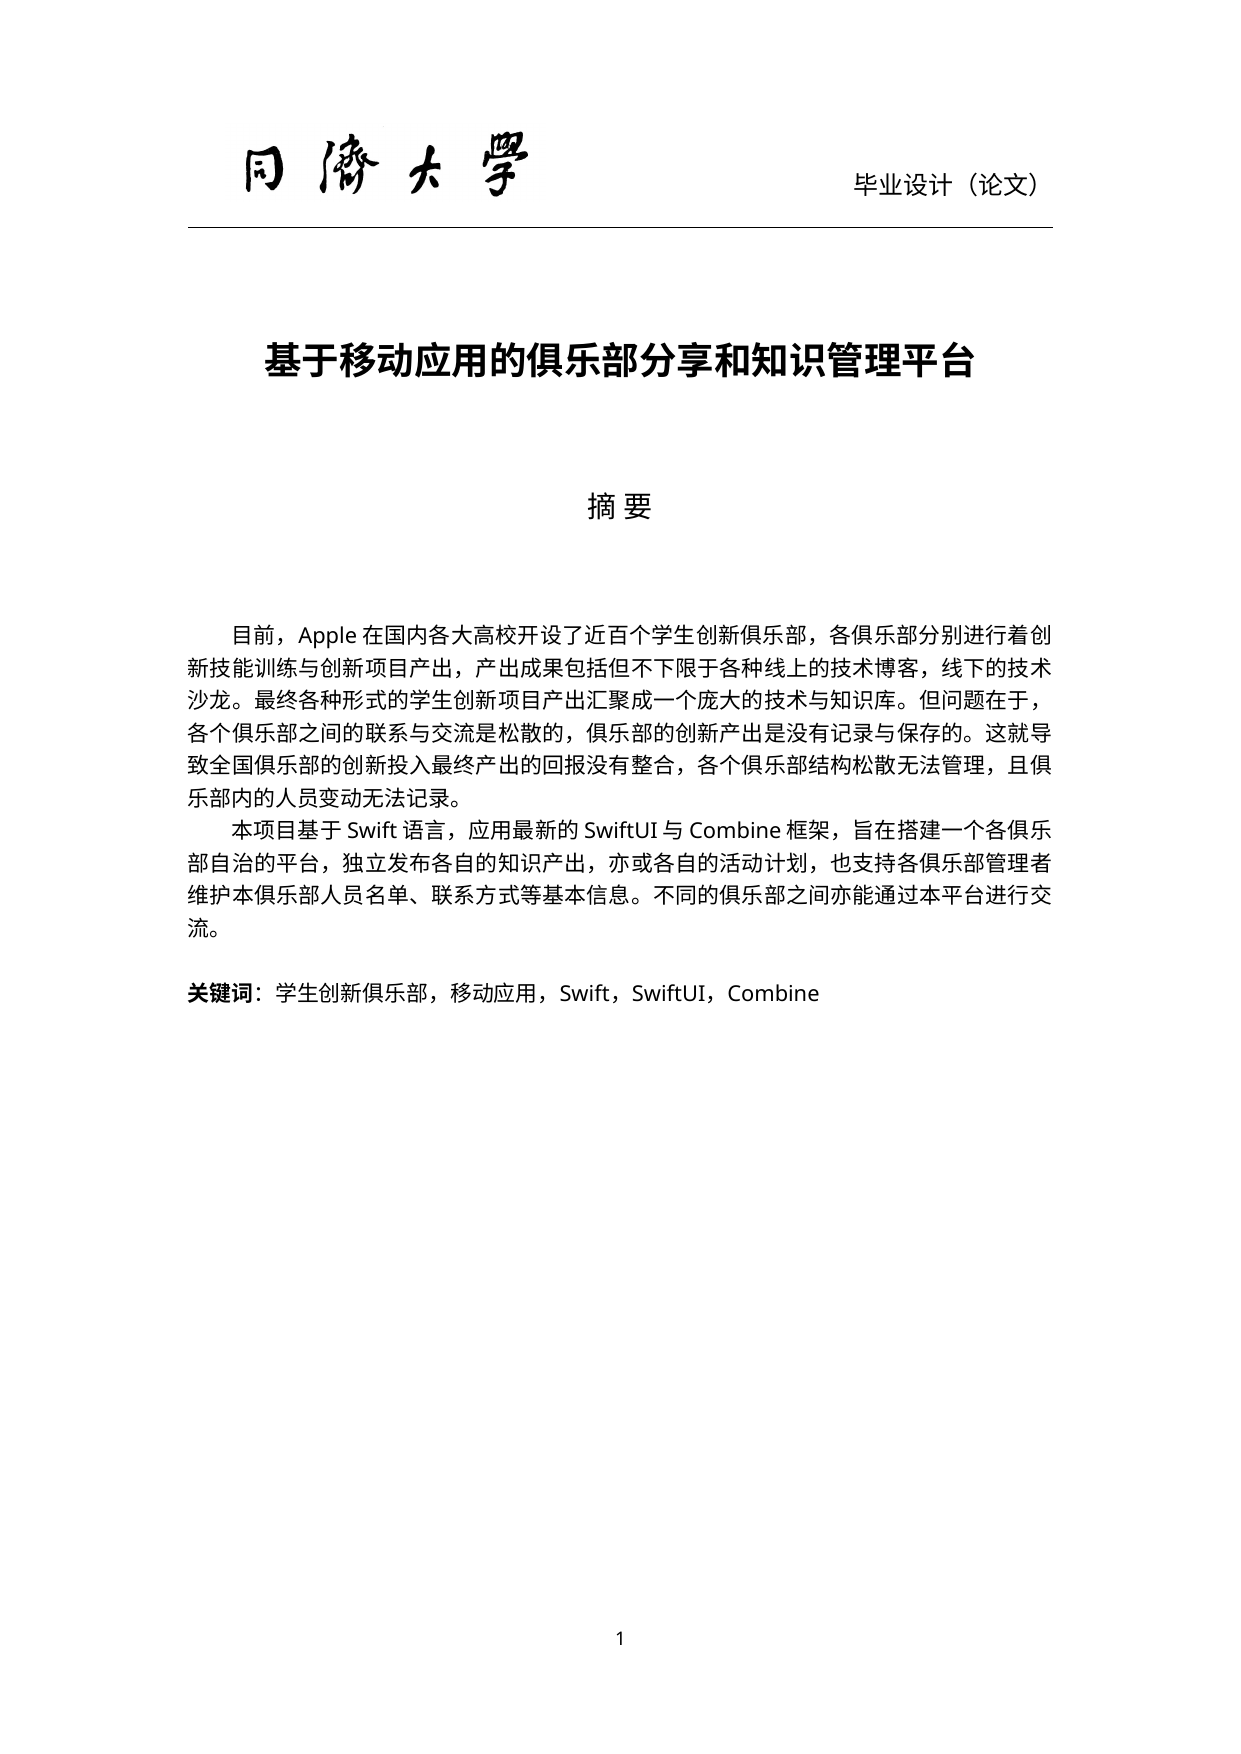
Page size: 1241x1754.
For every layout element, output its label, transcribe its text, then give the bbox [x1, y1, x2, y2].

text 基于移动应用的俱乐部分享和知识管理平台 [187, 326, 1053, 391]
text 关键词：学生创新俱乐部，移动应用，Swift，SwiftUI，Combine [187, 976, 1053, 1008]
text 目前，Apple在国内各大高校开设了近百个学生创新俱乐部，各俱乐部分别进行着创新技能训练与创新项目产出，产出成果包括但不下限于各种线上的技术博客，线下的技术沙龙。最终各种形式的学生创新项目产出汇聚成一个庞大的技术与知识库。但问题在于，各个俱乐部之间的联系与交流是松散的，俱乐部的创新产出是没有记录与保存的。这就导致全国俱乐部的创新投入最终产出的回报没有整合，各个俱乐部结构松散无法管理，且俱乐部内的人员变动无法记录。 [187, 618, 1053, 813]
text 摘 要 [187, 472, 1053, 537]
text 本项目基于Swift语言，应用最新的SwiftUI与Combine框架，旨在搭建一个各俱乐部自治的平台，独立发布各自的知识产出，亦或各自的活动计划，也支持各俱乐部管理者维护本俱乐部人员名单、联系方式等基本信息。不同的俱乐部之间亦能通过本平台进行交流。 [187, 813, 1053, 943]
picture [224, 123, 546, 202]
